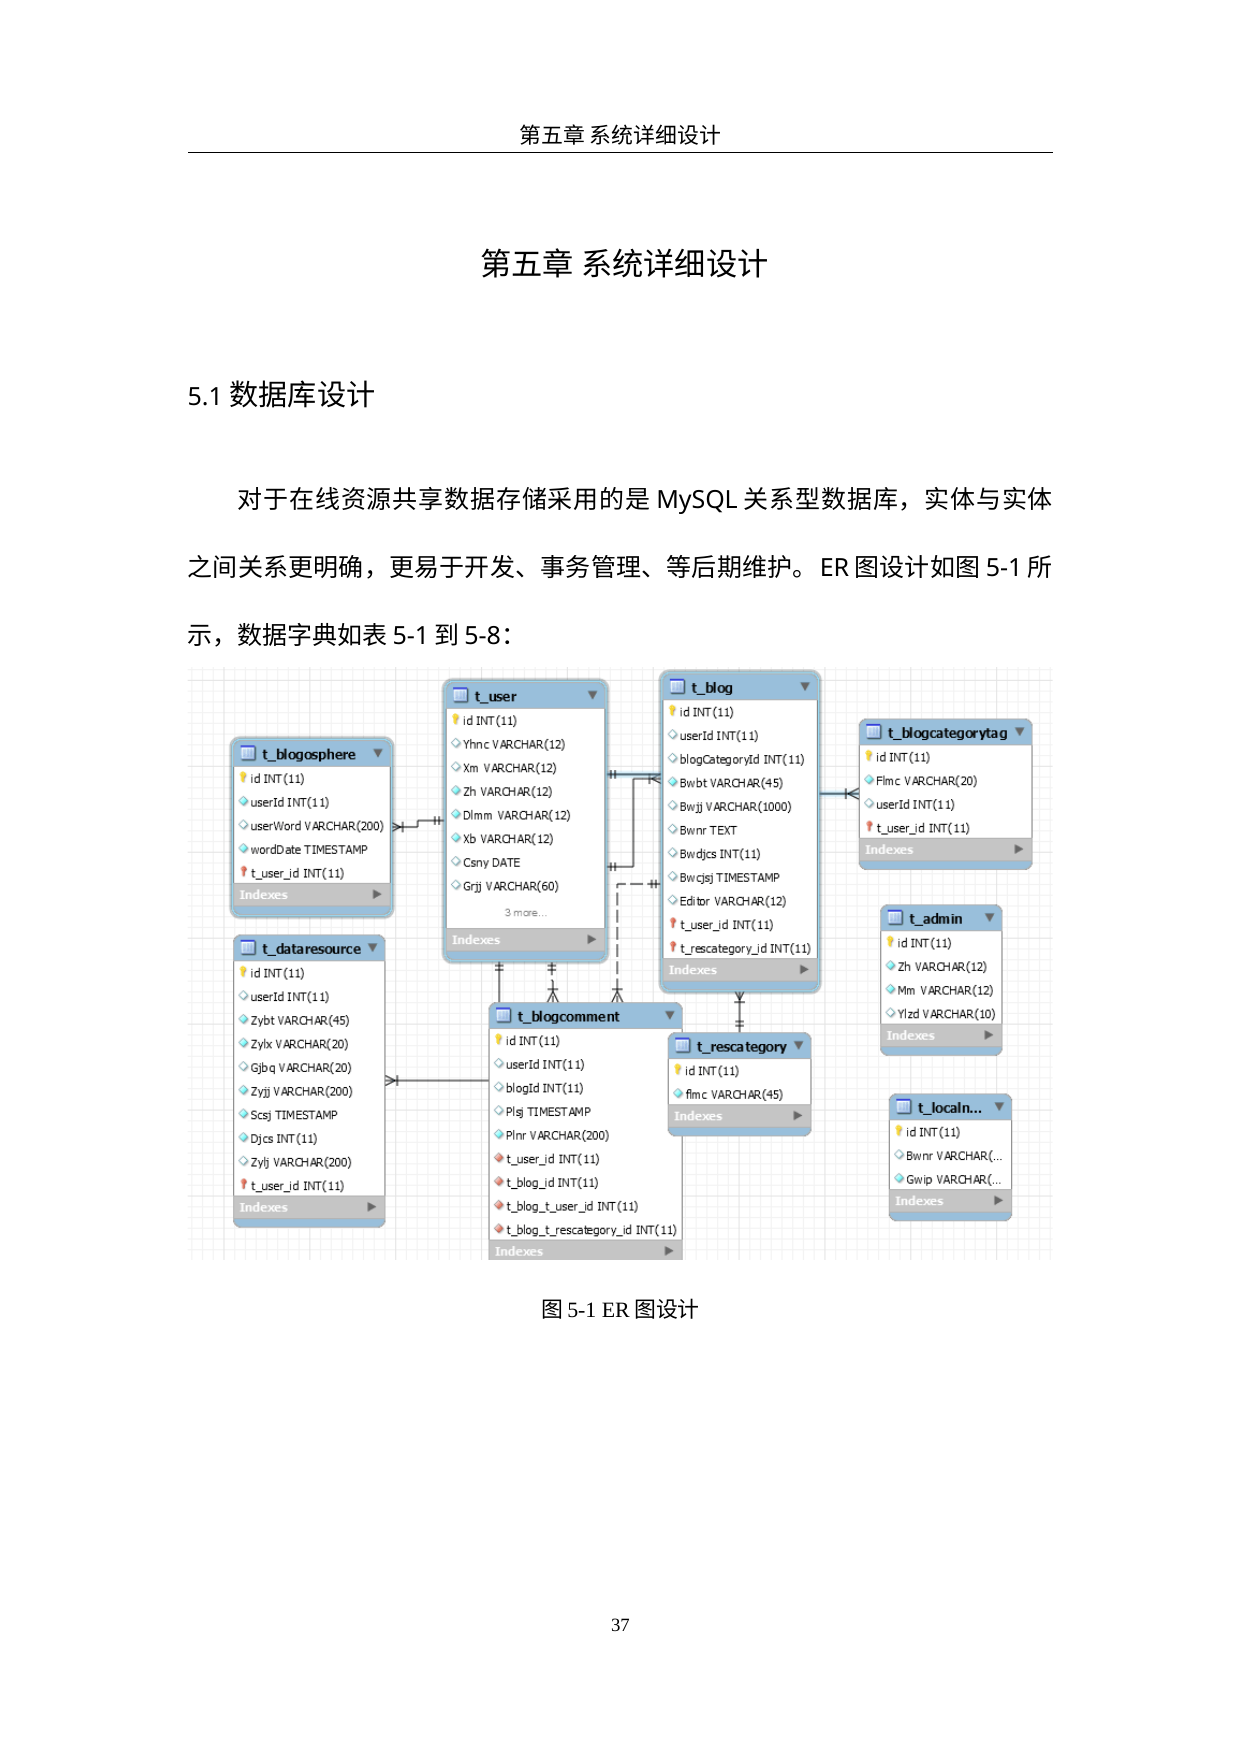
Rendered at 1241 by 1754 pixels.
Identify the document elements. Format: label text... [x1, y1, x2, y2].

picture [187, 667, 1053, 1260]
text 图5-1 ER图设计 [187, 1291, 1053, 1325]
subtitle 第五章 系统详细设计 [187, 228, 1053, 296]
text 对于在线资源共享数据存储采用的是MySQL关系型数据库，实体与实体之间关系更明确，更易于开发、事务管理、等后期维护。ER图设计如图5-1所示，数据字典如表5-1到5-8： [187, 464, 1053, 667]
subtitle 5.1 数据库设计 [187, 358, 1053, 426]
